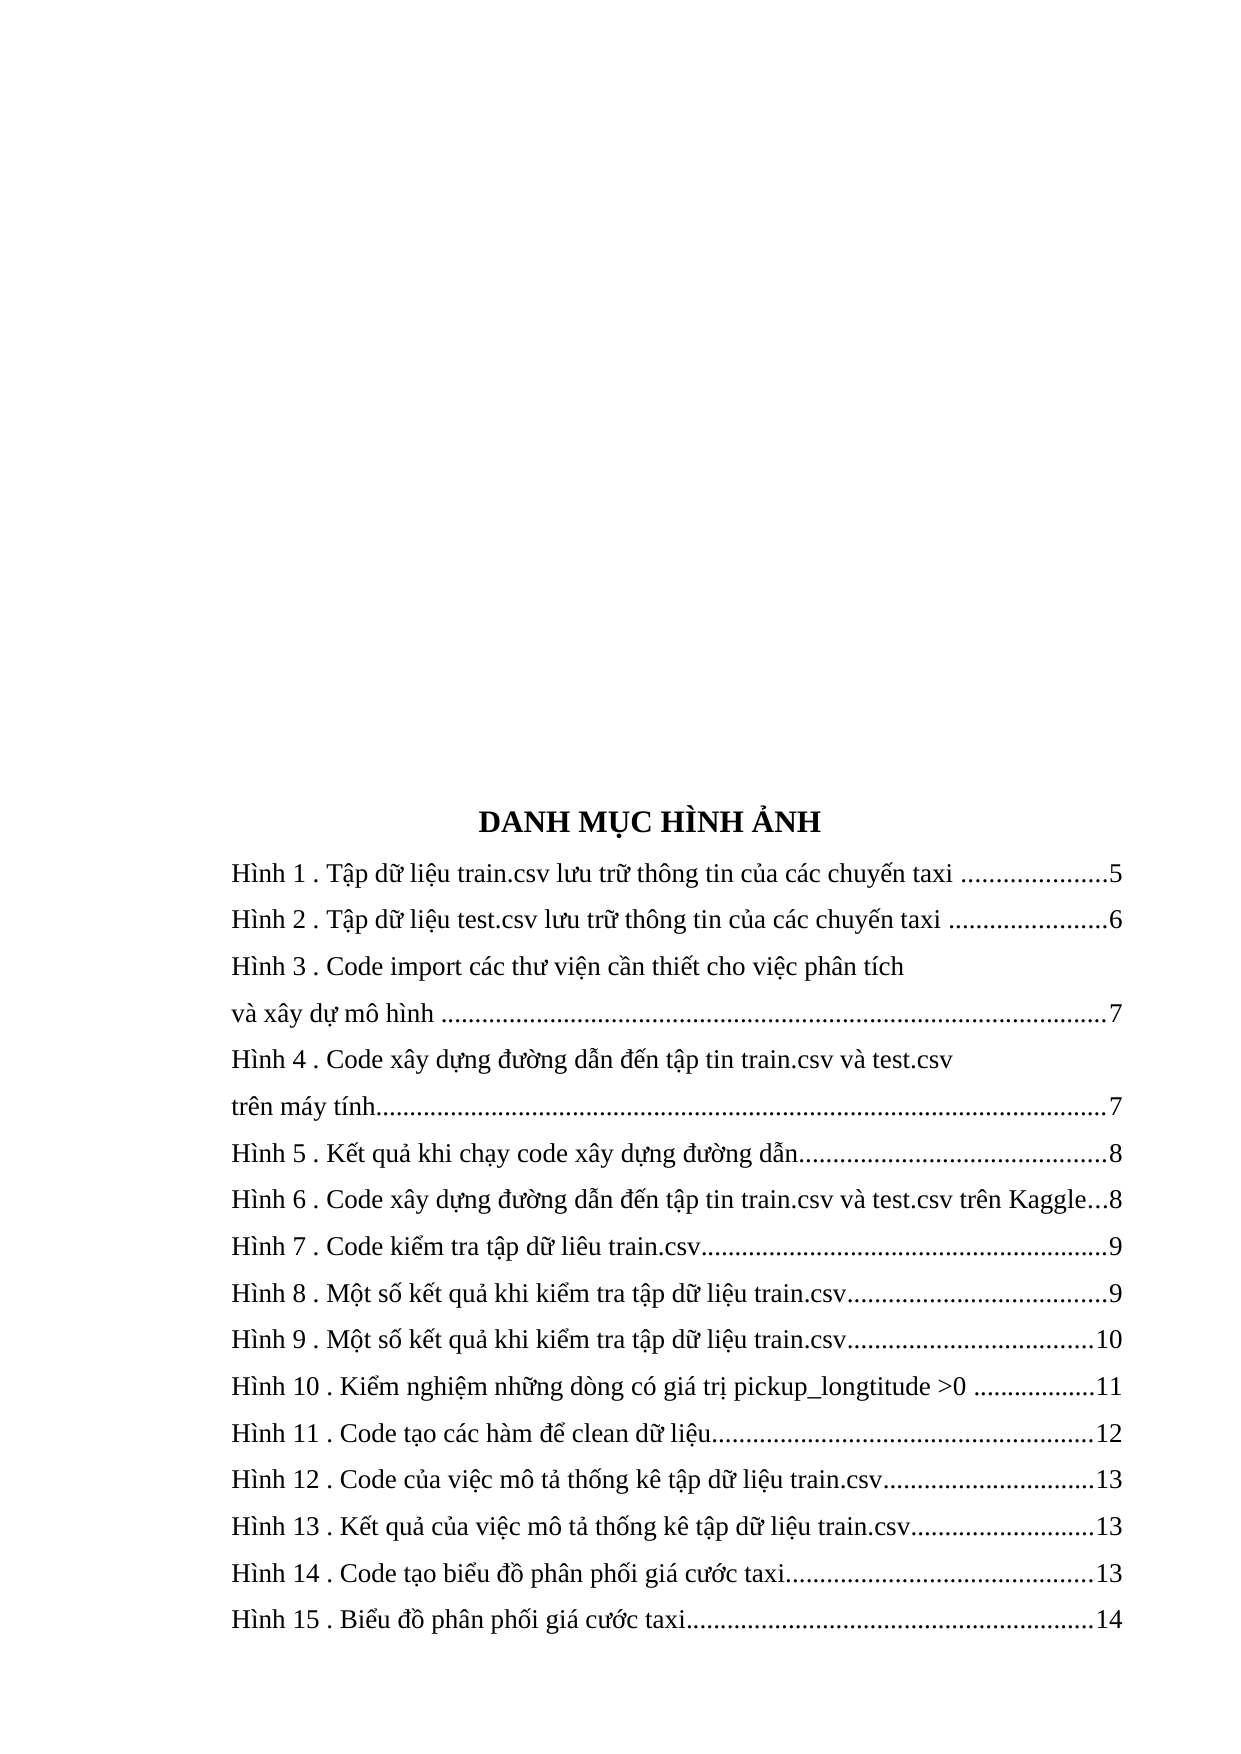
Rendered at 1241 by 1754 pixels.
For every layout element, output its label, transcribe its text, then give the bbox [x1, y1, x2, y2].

text Hình 10 . Kiểm nghiệm những dòng có giá trị pickup_longtitude >0 11 [231, 1370, 1122, 1401]
text DANH MỤC HÌNH ẢNH [177, 803, 1122, 839]
text Hình 13 . Kết quả của việc mô tả thống kê tập dữ liệu train.csv 13 [231, 1510, 1122, 1541]
text Hình 15 . Biểu đồ phân phối giá cước taxi 14 [231, 1603, 1122, 1634]
text Hình 3 . Code import các thư viện cần thiết cho việc phân tích [231, 950, 1122, 981]
text Hình 5 . Kết quả khi chạy code xây dựng đường dẫn 8 [231, 1137, 1122, 1168]
text Hình 12 . Code của việc mô tả thống kê tập dữ liệu train.csv 13 [231, 1463, 1122, 1494]
text Hình 6 . Code xây dựng đường dẫn đến tập tin train.csv và test.csv trên Kaggle 8 [231, 1183, 1122, 1214]
text Hình 2 . Tập dữ liệu test.csv lưu trữ thông tin của các chuyến taxi 6 [231, 903, 1122, 934]
text Hình 1 . Tập dữ liệu train.csv lưu trữ thông tin của các chuyến taxi 5 [231, 857, 1122, 888]
text và xây dự mô hình 7 [231, 997, 1122, 1028]
text Hình 11 . Code tạo các hàm để clean dữ liệu 12 [231, 1417, 1122, 1448]
text Hình 7 . Code kiểm tra tập dữ liêu train.csv 9 [231, 1230, 1122, 1261]
text Hình 8 . Một số kết quả khi kiểm tra tập dữ liệu train.csv 9 [231, 1277, 1122, 1308]
text Hình 4 . Code xây dựng đường dẫn đến tập tin train.csv và test.csv [231, 1043, 1122, 1074]
text Hình 9 . Một số kết quả khi kiểm tra tập dữ liệu train.csv 10 [231, 1323, 1122, 1354]
text trên máy tính 7 [231, 1090, 1122, 1121]
text Hình 14 . Code tạo biểu đồ phân phối giá cước taxi 13 [231, 1557, 1122, 1588]
